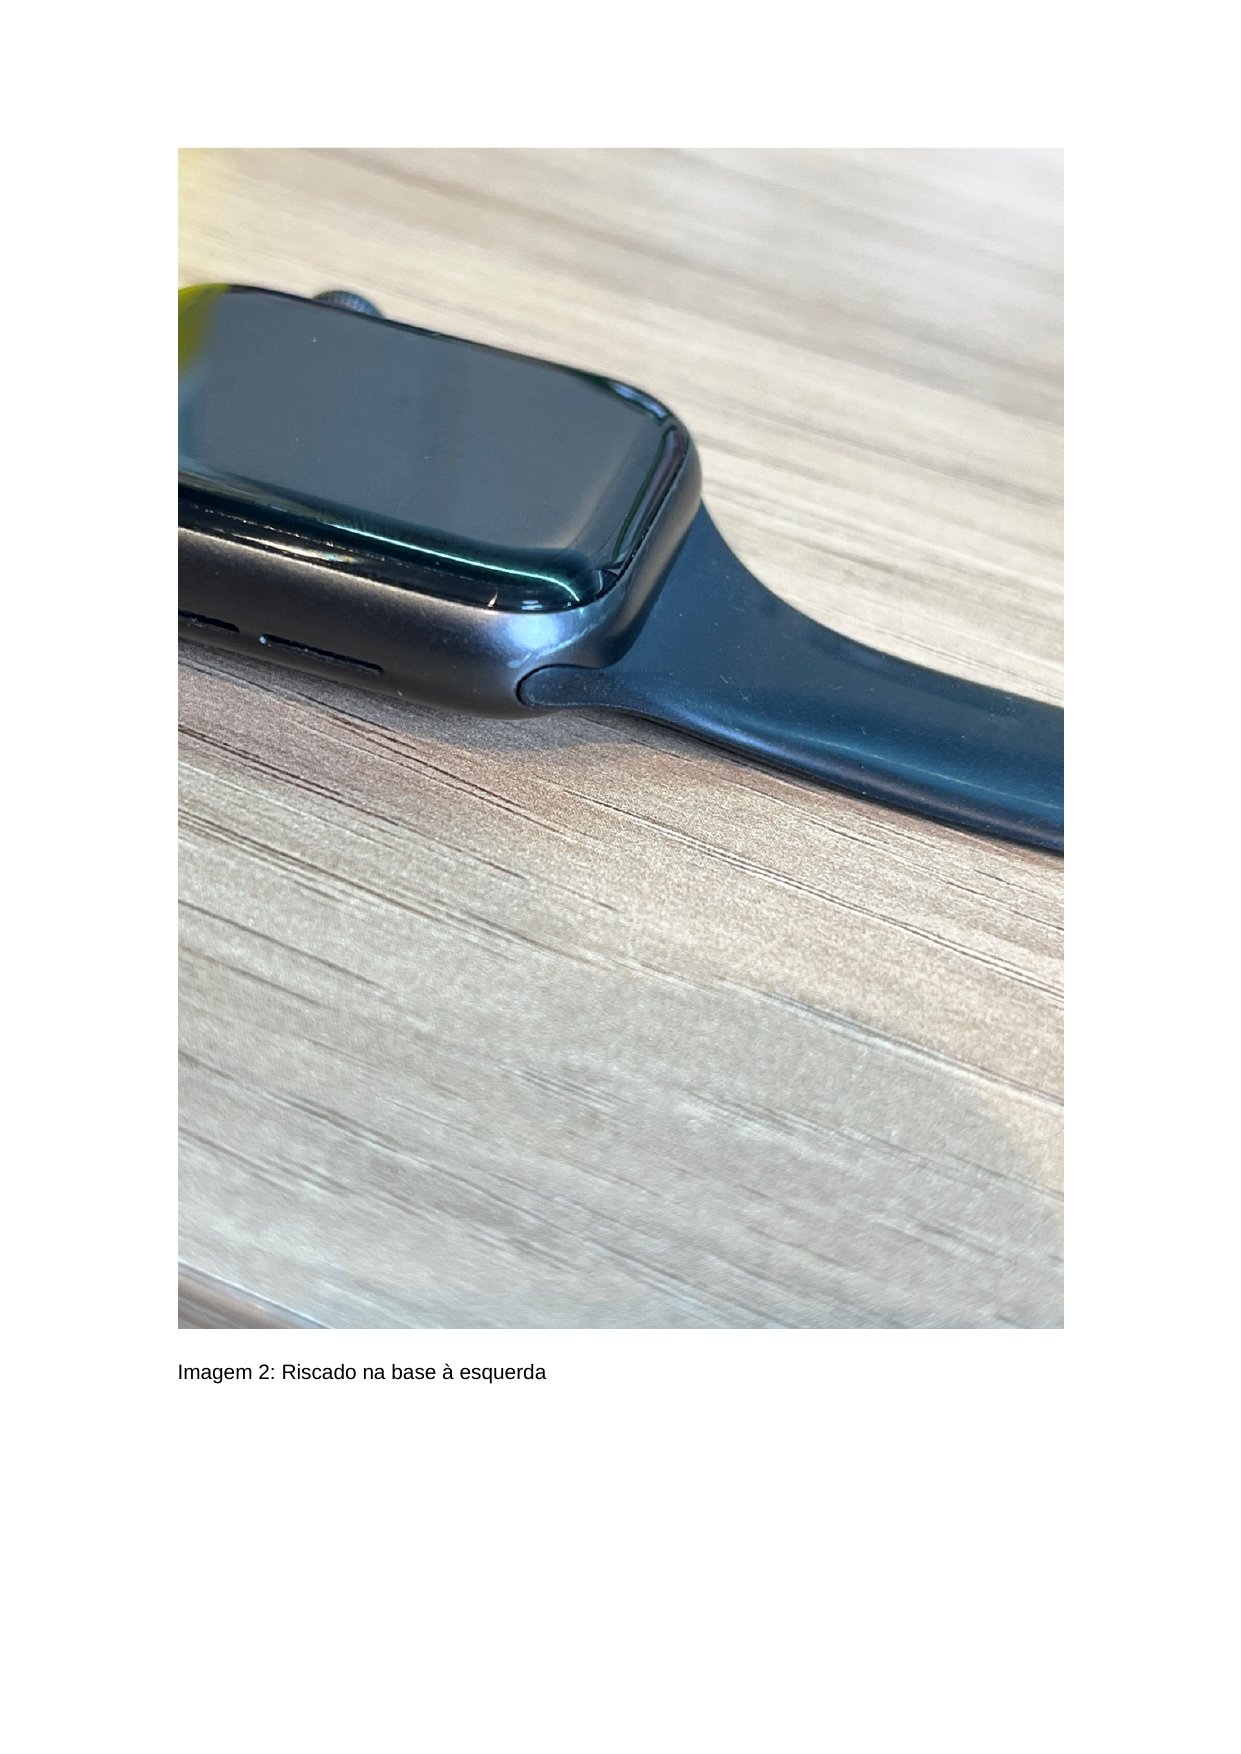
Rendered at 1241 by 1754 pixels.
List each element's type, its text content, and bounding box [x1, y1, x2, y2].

picture [178, 149, 1064, 1328]
text Imagem 2: Riscado na base à esquerda [177, 1360, 1063, 1384]
